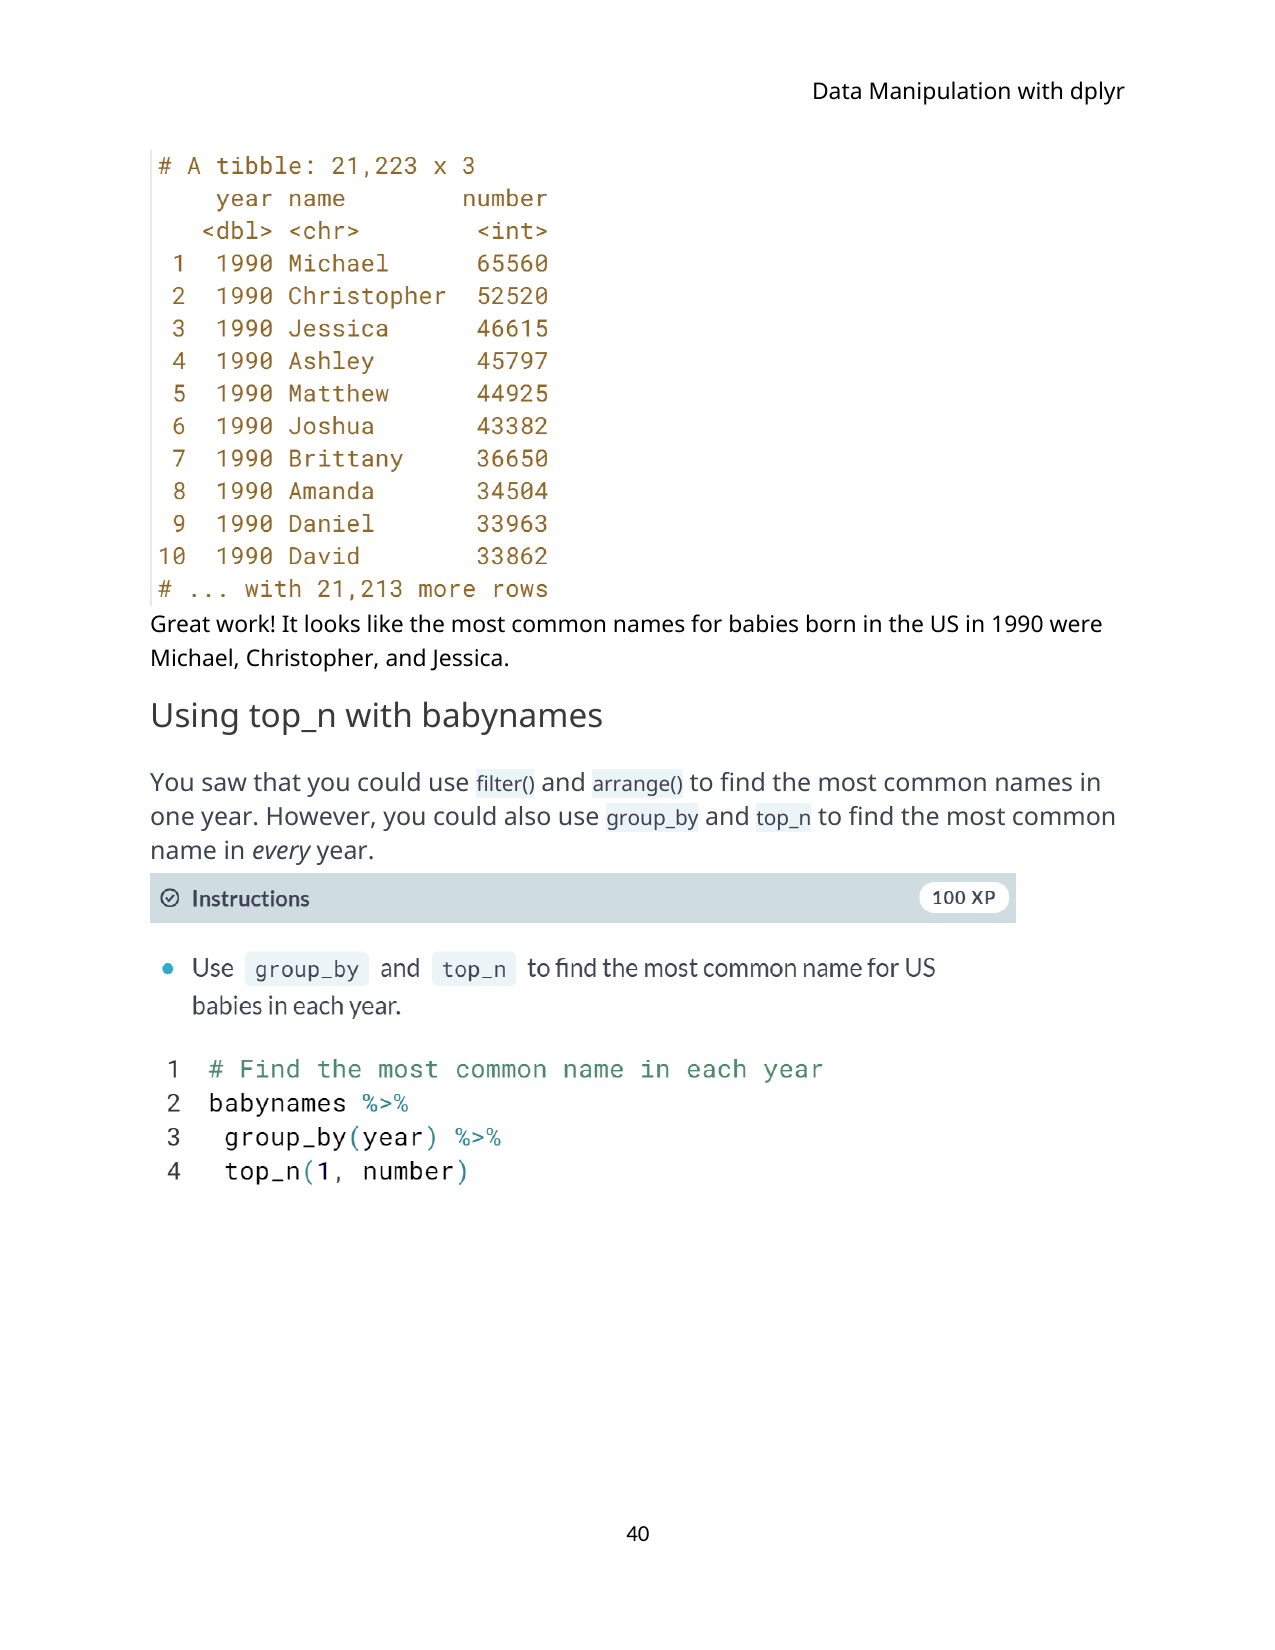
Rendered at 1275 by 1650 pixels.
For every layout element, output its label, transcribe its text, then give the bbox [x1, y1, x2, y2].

subtitle Using top_n with babynames [150, 692, 1125, 738]
text You saw that you could use filter() and arrange() to find the most common names in one year. However, you could also use group_by and top_n to find the most common name in every year. [150, 765, 1125, 867]
picture [150, 1051, 829, 1186]
picture [150, 150, 566, 606]
picture [150, 866, 1016, 1033]
